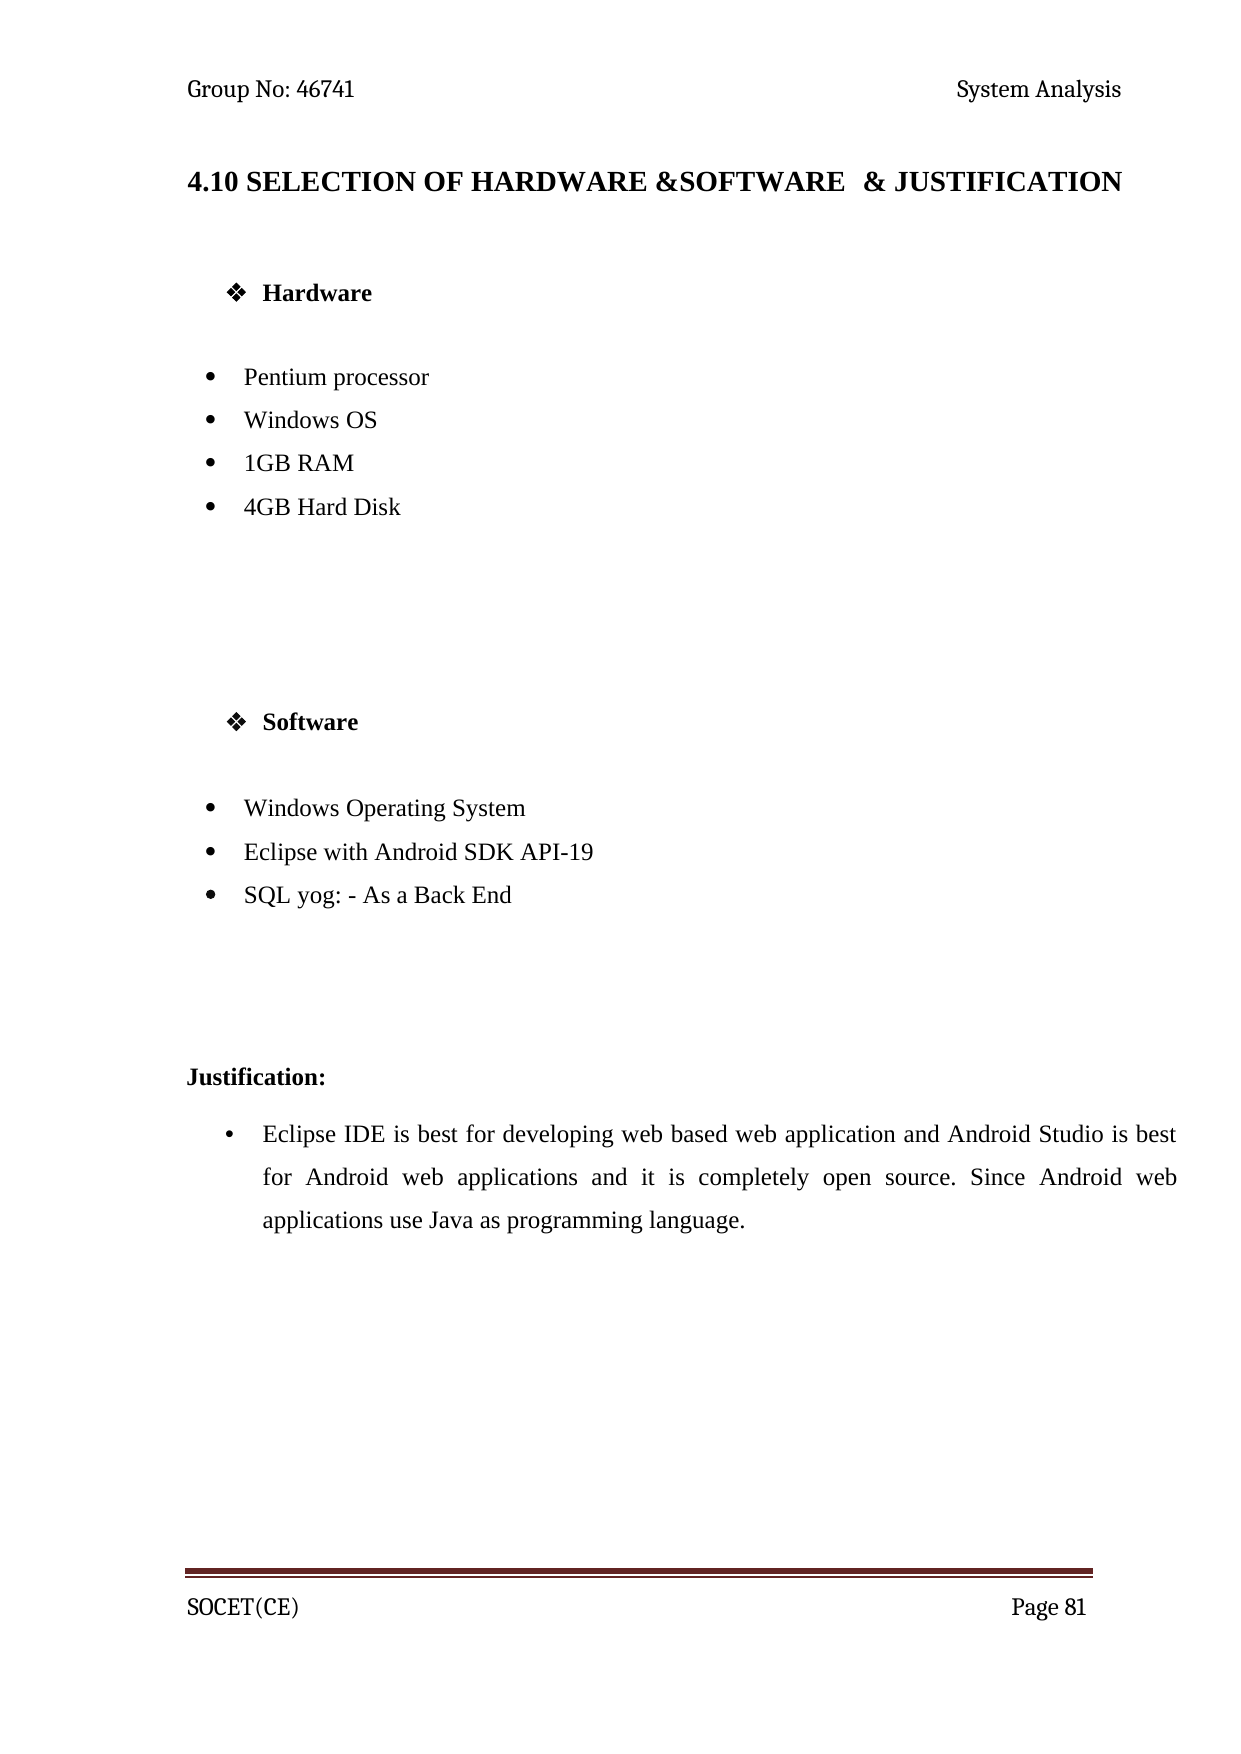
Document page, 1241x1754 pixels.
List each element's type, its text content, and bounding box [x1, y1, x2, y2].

list Eclipse with Android SDK API-19 [206, 837, 1178, 865]
list 1GB RAM [206, 448, 1178, 477]
list Software [225, 707, 1178, 736]
list Eclipse IDE is best for developing web based web application and Android Studio is best for Android web applications and it is completely open source. Since Android web applications use Java as programming language. [225, 1119, 1178, 1233]
list Windows OS [206, 405, 1178, 434]
list Windows Operating System [206, 793, 1178, 822]
text Justification: [186, 1062, 1178, 1091]
list SQL yog: - As a Back End [206, 880, 1178, 908]
list Hardware [225, 278, 1178, 307]
list Pentium processor [206, 362, 1178, 391]
list 4GB Hard Disk [206, 492, 1178, 520]
subtitle 4.10 SELECTION OF HARDWARE &SOFTWARE & JUSTIFICATION [187, 164, 1178, 198]
